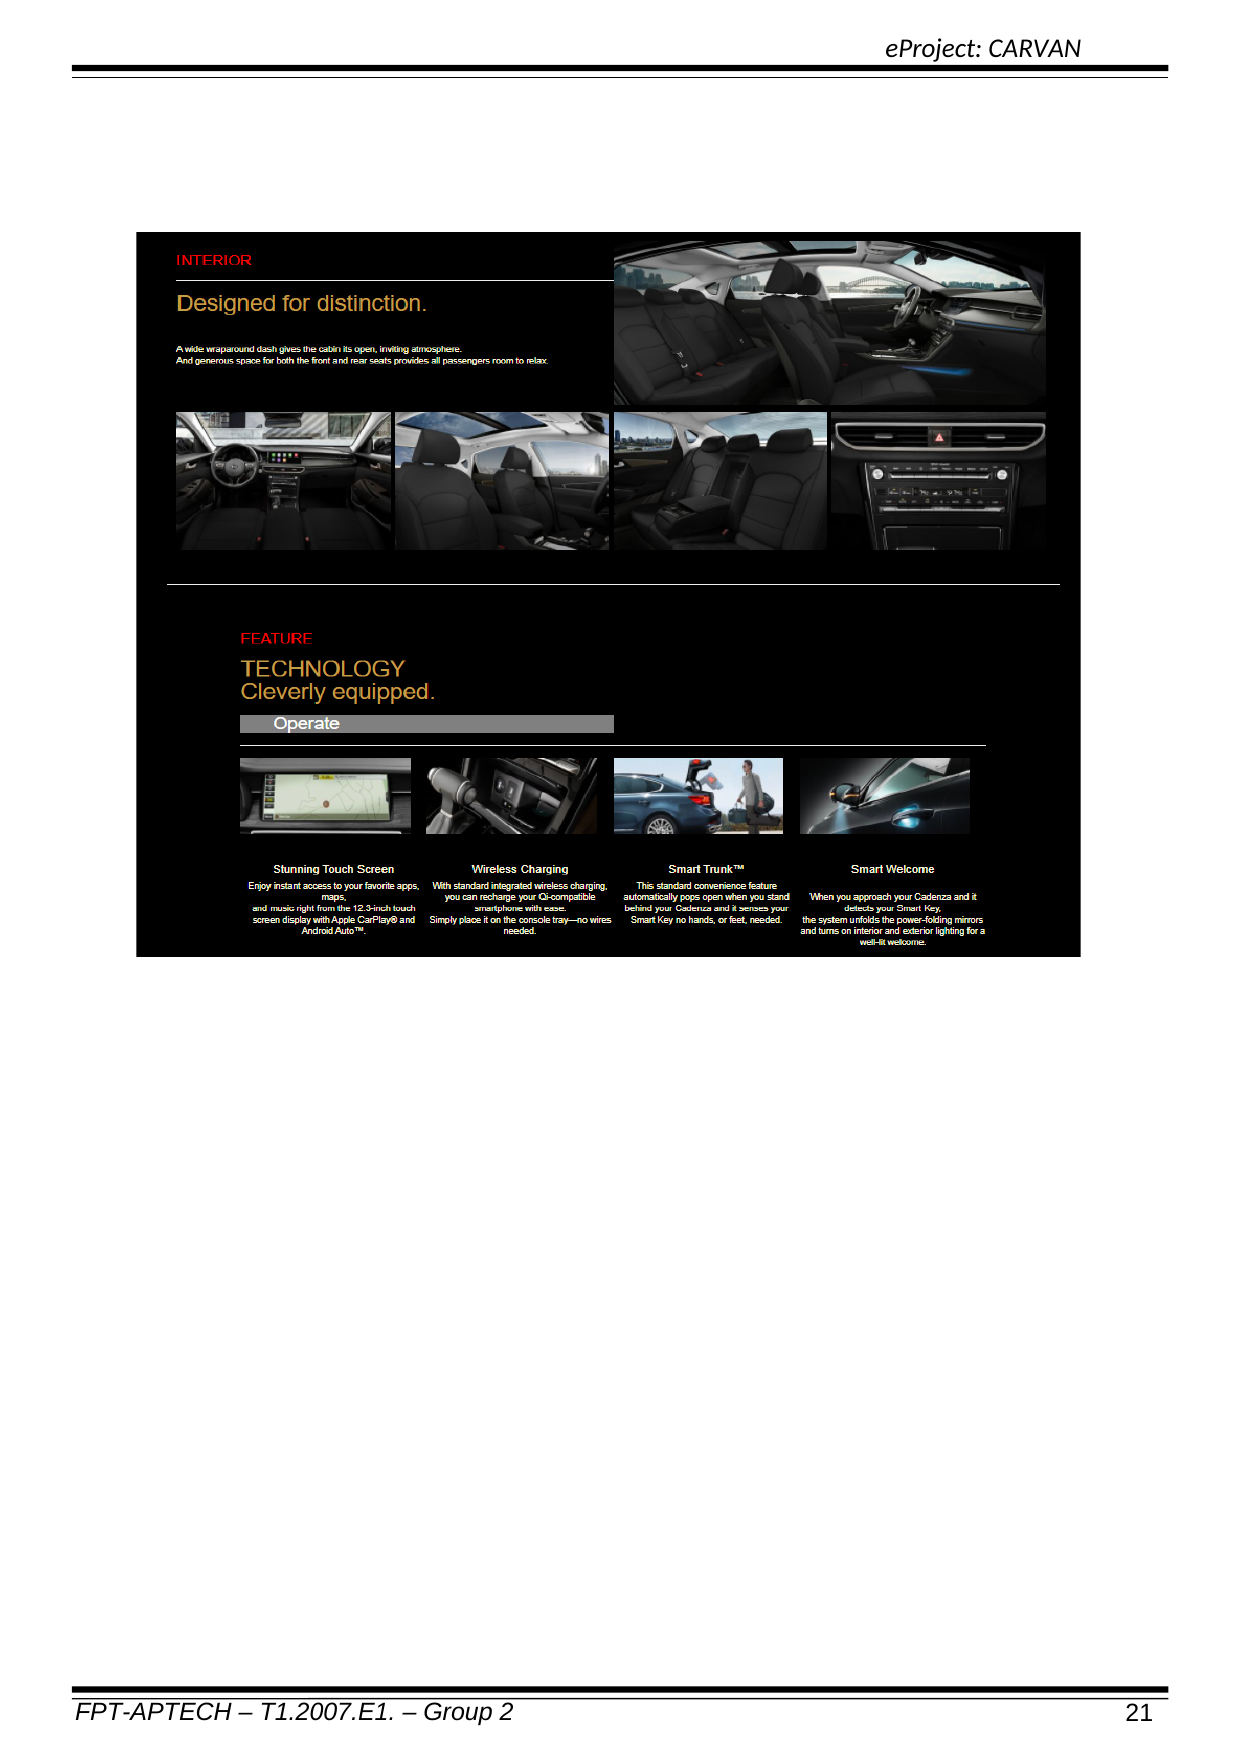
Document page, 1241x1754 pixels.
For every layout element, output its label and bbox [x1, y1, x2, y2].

picture [136, 232, 1081, 957]
